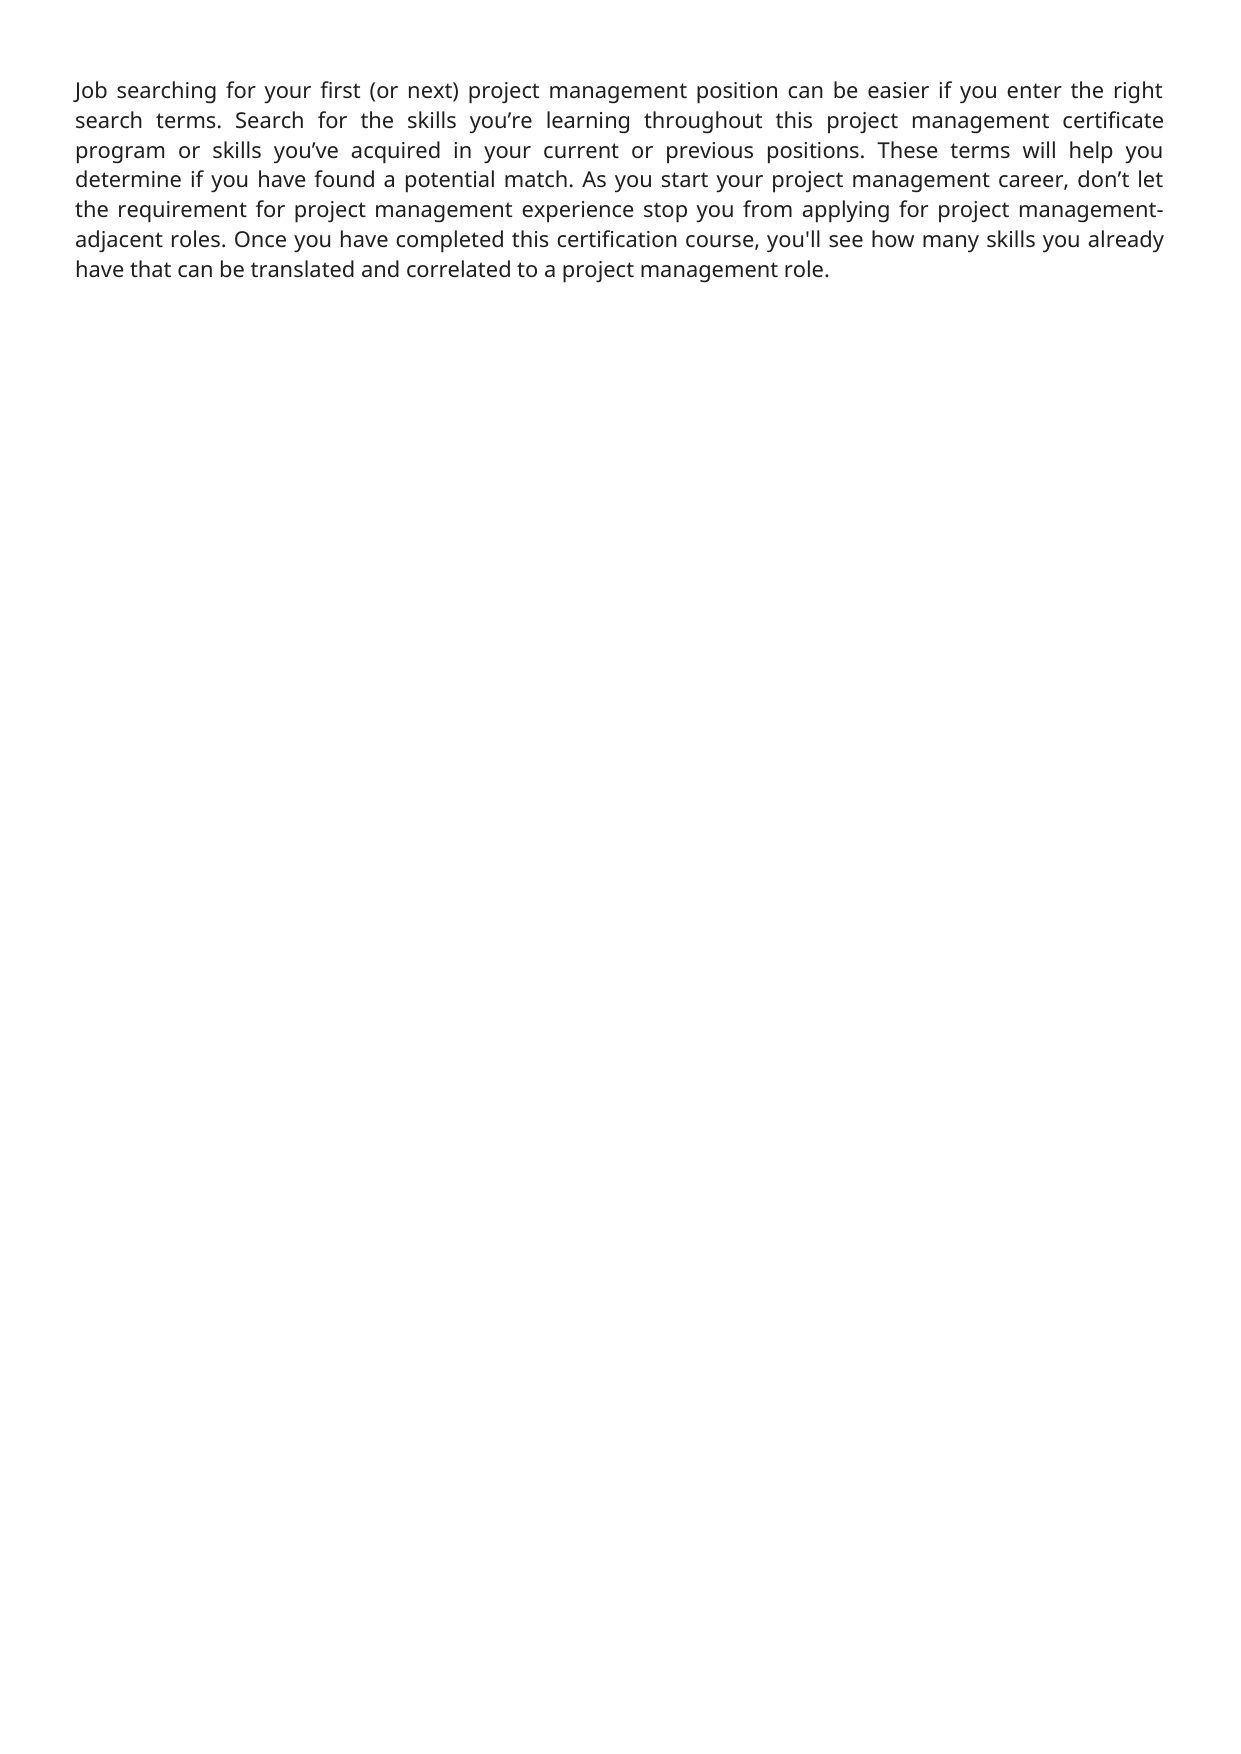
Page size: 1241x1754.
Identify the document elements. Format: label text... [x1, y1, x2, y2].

text Job searching for your first (or next) project management position can be easier if you enter the right search terms. Search for the skills you’re learning throughout this project management certificate program or skills you’ve acquired in your current or previous positions. These terms will help you determine if you have found a potential match. As you start your project management career, don’t let the requirement for project management experience stop you from applying for project management-adjacent roles. Once you have completed this certification course, you'll see how many skills you already have that can be translated and correlated to a project management role. [75, 75, 1165, 283]
